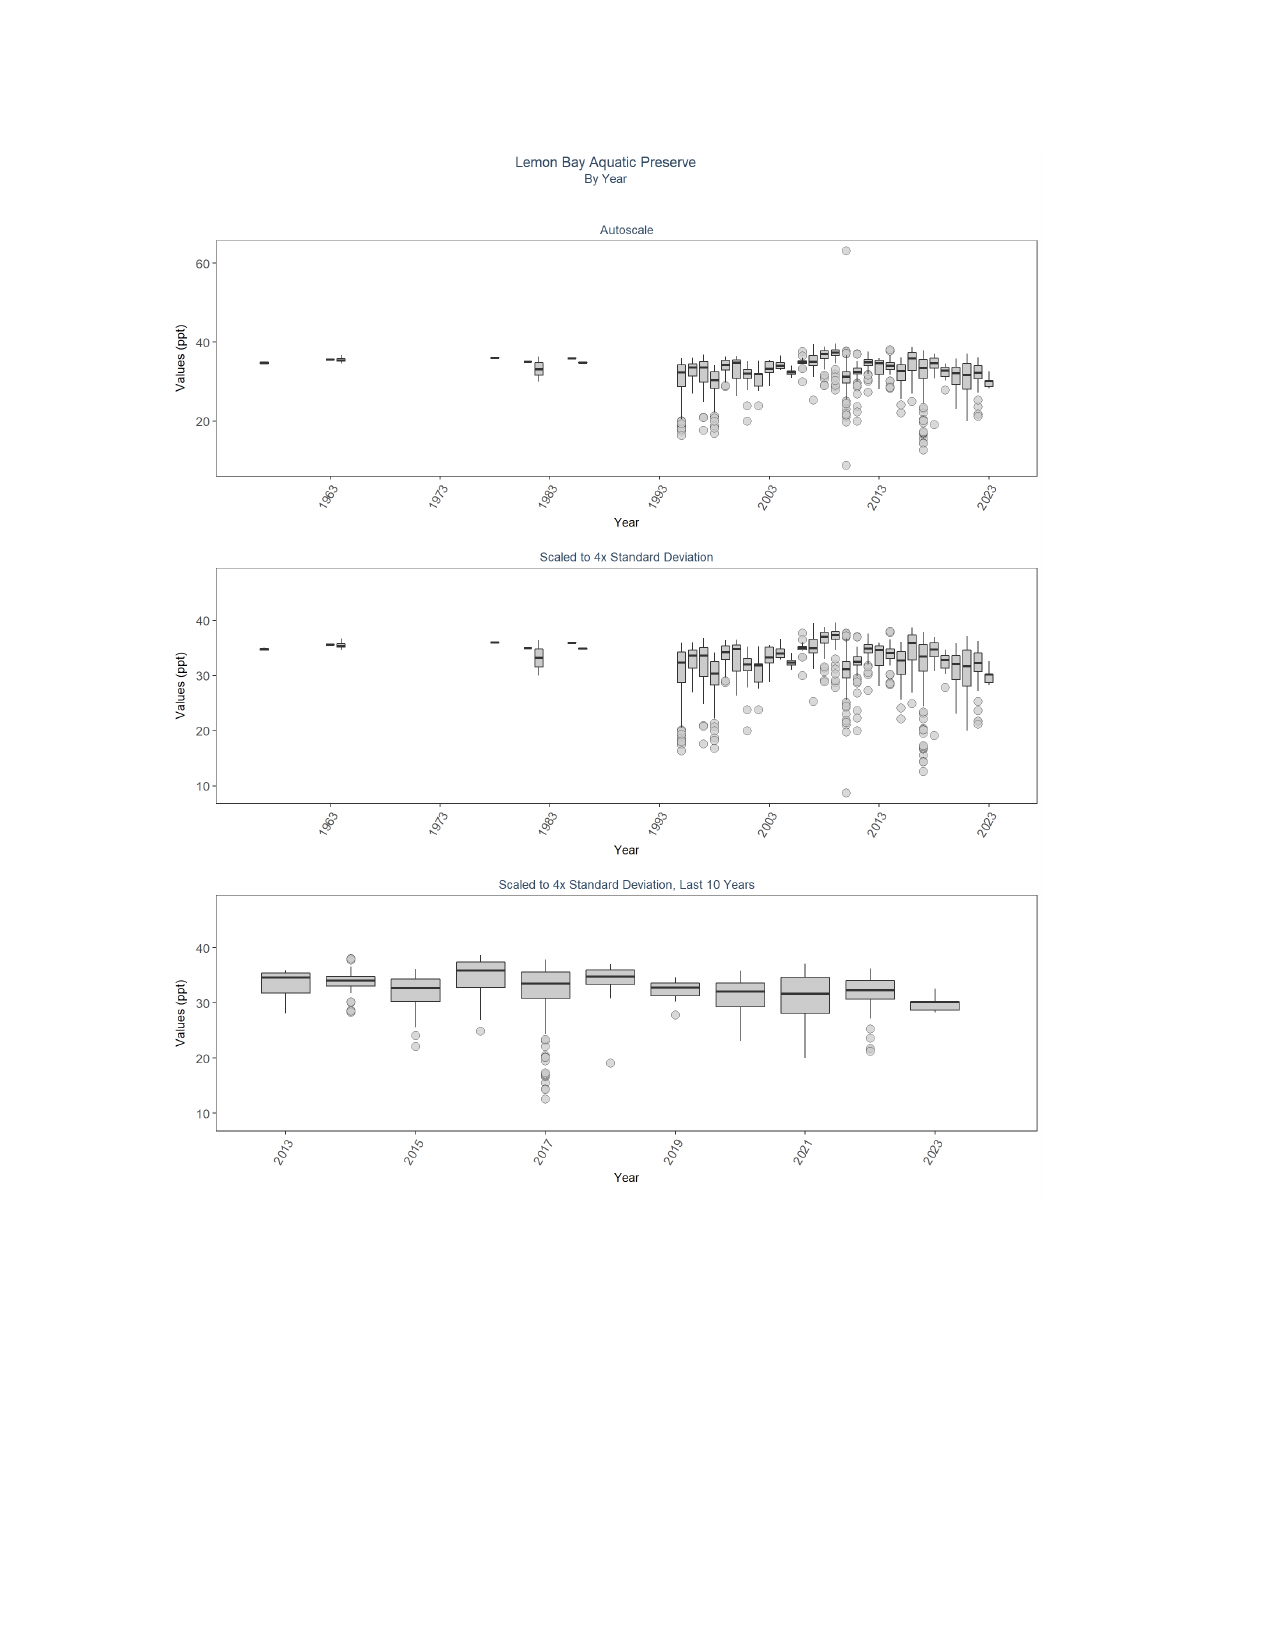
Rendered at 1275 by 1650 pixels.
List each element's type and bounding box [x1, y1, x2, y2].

picture [168, 150, 1044, 1200]
